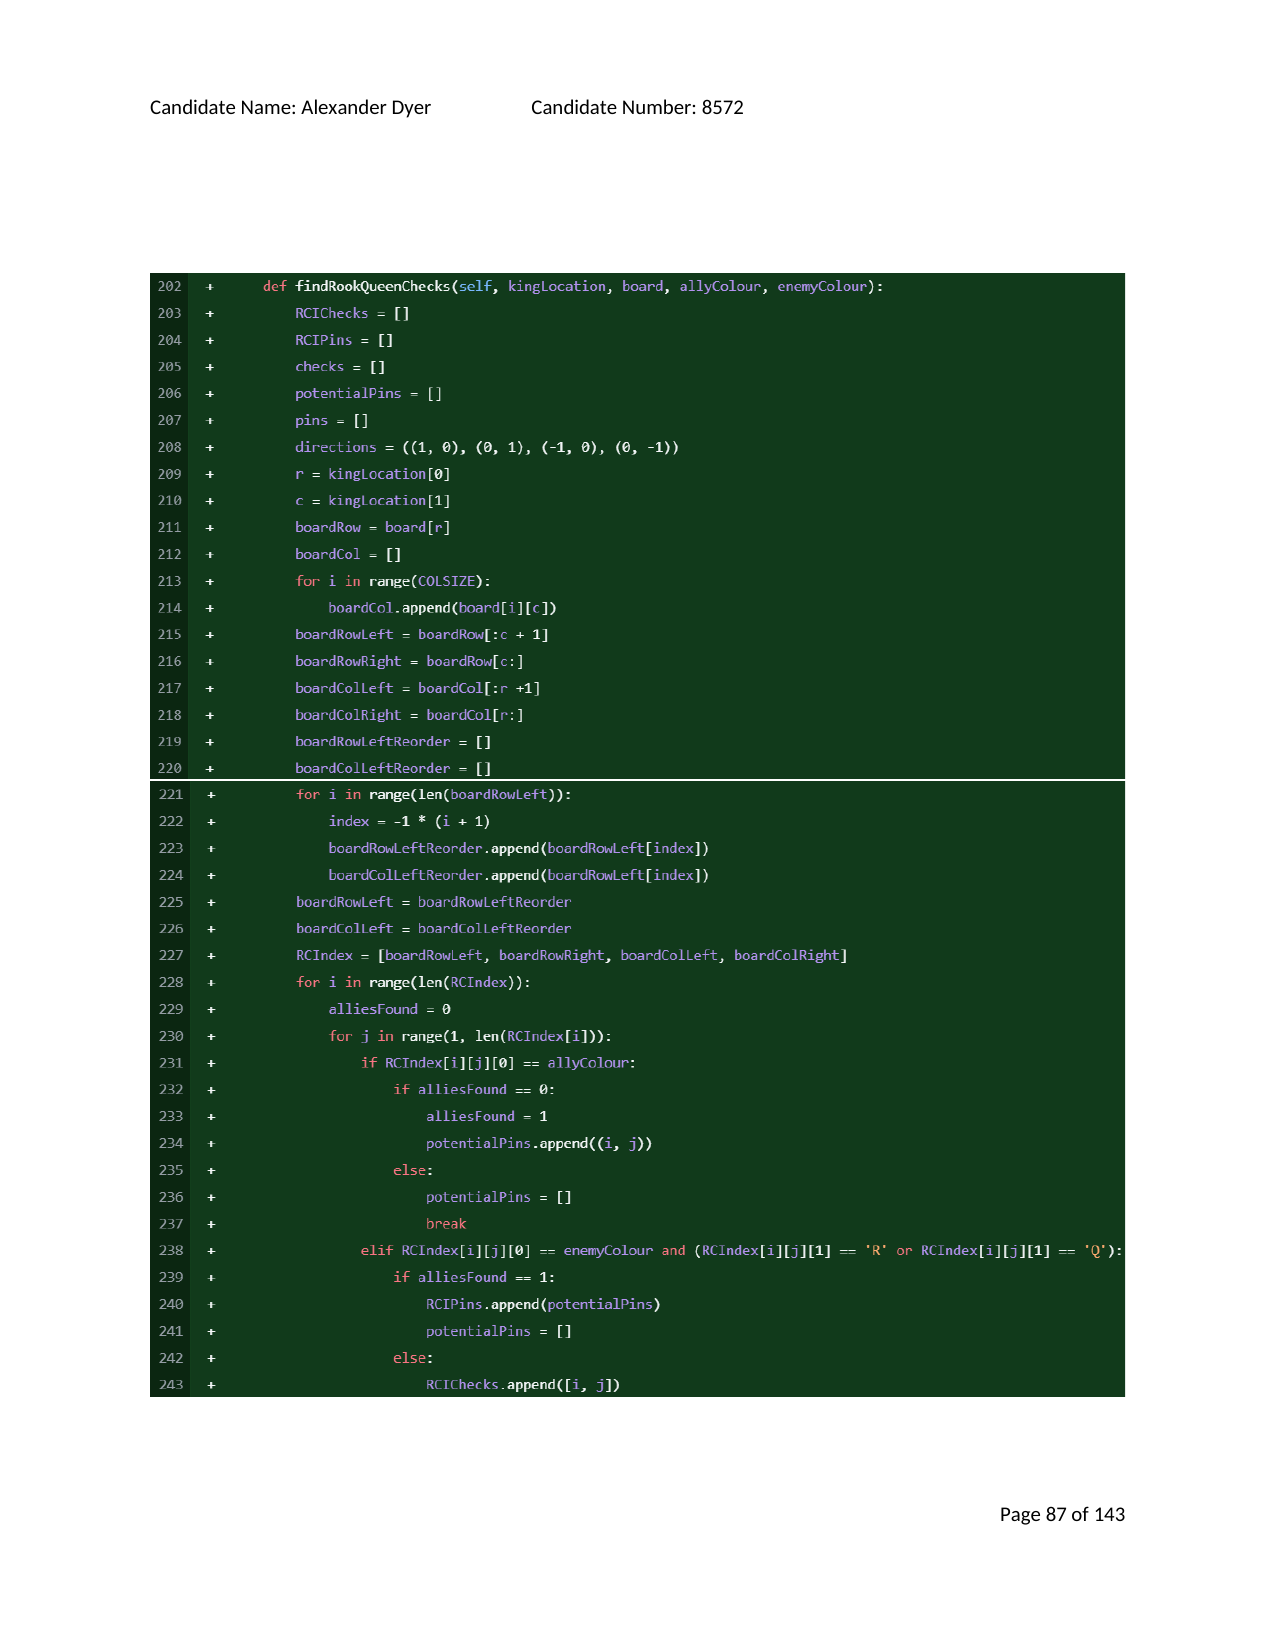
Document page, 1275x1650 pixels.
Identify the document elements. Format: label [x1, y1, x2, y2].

picture [150, 273, 1125, 779]
picture [150, 781, 1125, 1397]
